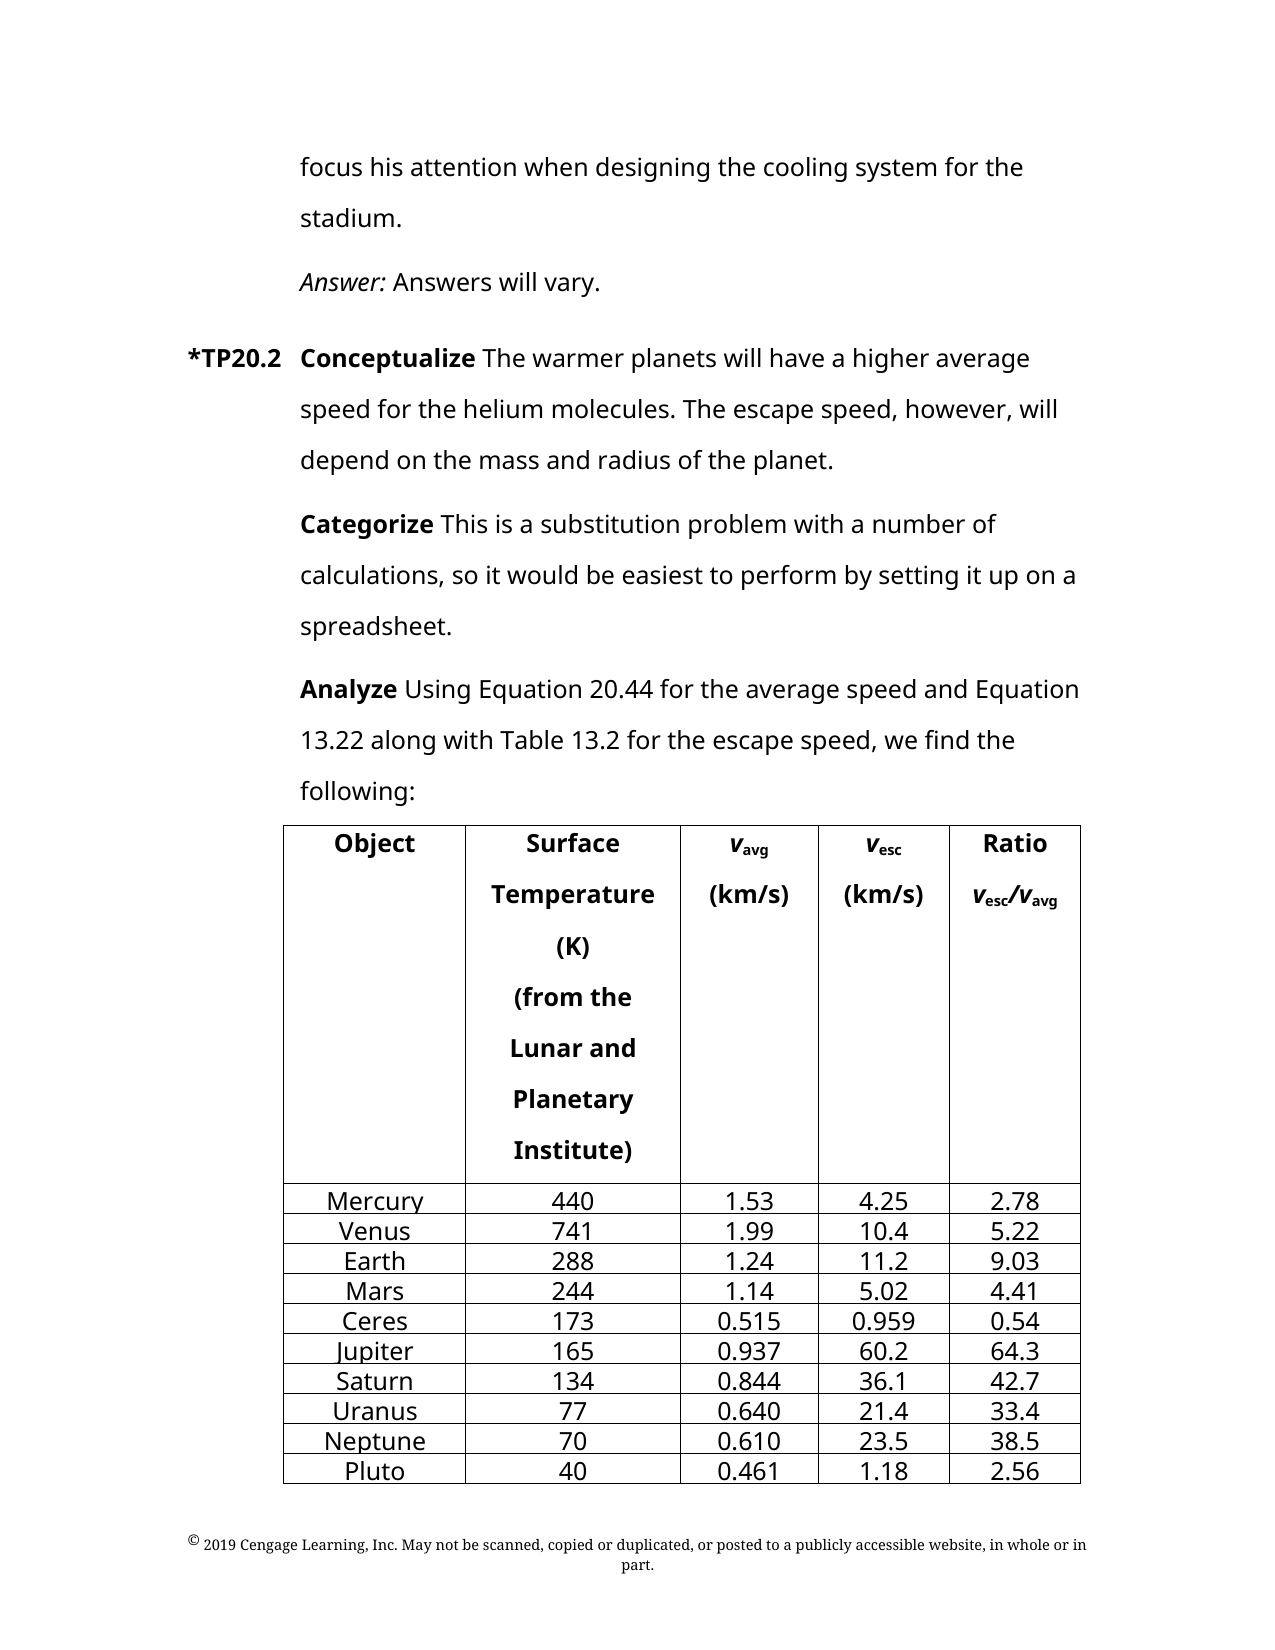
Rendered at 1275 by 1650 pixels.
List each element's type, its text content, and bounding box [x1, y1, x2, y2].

table_cell 2.78 [950, 1184, 1080, 1213]
table_cell 0.959 [819, 1304, 949, 1333]
table_cell 440 [466, 1184, 680, 1213]
table_cell 0.610 [681, 1424, 818, 1453]
table_cell 0.54 [950, 1304, 1080, 1333]
table_cell 23.5 [819, 1424, 949, 1453]
text Answer: Answers will vary. [300, 264, 1087, 299]
table_cell 60.2 [819, 1334, 949, 1363]
table_cell Neptune [284, 1424, 465, 1453]
table_cell 2.56 [950, 1454, 1080, 1483]
table_header Surface Temperature (K) (from the Lunar and Planetary Institute) [466, 826, 680, 1183]
table_cell Saturn [284, 1364, 465, 1393]
table_cell 1.99 [681, 1214, 818, 1243]
table_cell 9.03 [950, 1244, 1080, 1273]
table_cell 33.4 [950, 1394, 1080, 1423]
table_cell 288 [466, 1244, 680, 1273]
table_cell 0.640 [681, 1394, 818, 1423]
table_cell 36.1 [819, 1364, 949, 1393]
table_cell 5.22 [950, 1214, 1080, 1243]
table_cell 741 [466, 1214, 680, 1243]
table_cell 21.4 [819, 1394, 949, 1423]
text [300, 150, 1087, 235]
table_header vesc (km/s) [819, 826, 949, 1183]
table_cell 11.2 [819, 1244, 949, 1273]
table_cell 64.3 [950, 1334, 1080, 1363]
table_cell 38.5 [950, 1424, 1080, 1453]
table_cell Uranus [284, 1394, 465, 1423]
table_cell Venus [284, 1214, 465, 1243]
table_cell 1.53 [681, 1184, 818, 1213]
table_cell 173 [466, 1304, 680, 1333]
text Categorize This is a substitution problem with a number of calculations, so it would be easiest to perform by setting it up on a spreadsheet. [300, 506, 1087, 642]
table_cell 0.515 [681, 1304, 818, 1333]
text *TP20.2 Conceptualize The warmer planets will have a higher average speed for the helium molecules. The escape speed, however, will depend on the mass and radius of the planet. [187, 341, 1087, 477]
text Analyze Using Equation 20.44 for the average speed and Equation 13.22 along with Table 13.2 for the escape speed, we find the following: [300, 672, 1087, 808]
table_cell 10.4 [819, 1214, 949, 1243]
table_cell 42.7 [950, 1364, 1080, 1393]
table_cell Pluto [284, 1454, 465, 1483]
table_cell Mars [284, 1274, 465, 1303]
table_cell 1.14 [681, 1274, 818, 1303]
table_cell 165 [466, 1334, 680, 1363]
table_cell 4.25 [819, 1184, 949, 1213]
table_header Ratio vesc/vavg [950, 826, 1080, 1183]
table_cell 4.41 [950, 1274, 1080, 1303]
table_cell 244 [466, 1274, 680, 1303]
table_header vavg (km/s) [681, 826, 818, 1183]
table_cell Earth [284, 1244, 465, 1273]
table_cell Jupiter [284, 1334, 465, 1363]
table_cell 1.18 [819, 1454, 949, 1483]
table_cell 5.02 [819, 1274, 949, 1303]
table_cell 134 [466, 1364, 680, 1393]
table_header Object [284, 826, 465, 1183]
table_cell 40 [466, 1454, 680, 1483]
table_cell Mercury [284, 1184, 465, 1213]
table_cell 0.461 [681, 1454, 818, 1483]
table_cell Ceres [284, 1304, 465, 1333]
table_cell 0.844 [681, 1364, 818, 1393]
table_cell 0.937 [681, 1334, 818, 1363]
table_cell 70 [466, 1424, 680, 1453]
table_cell 1.24 [681, 1244, 818, 1273]
table_cell 77 [466, 1394, 680, 1423]
